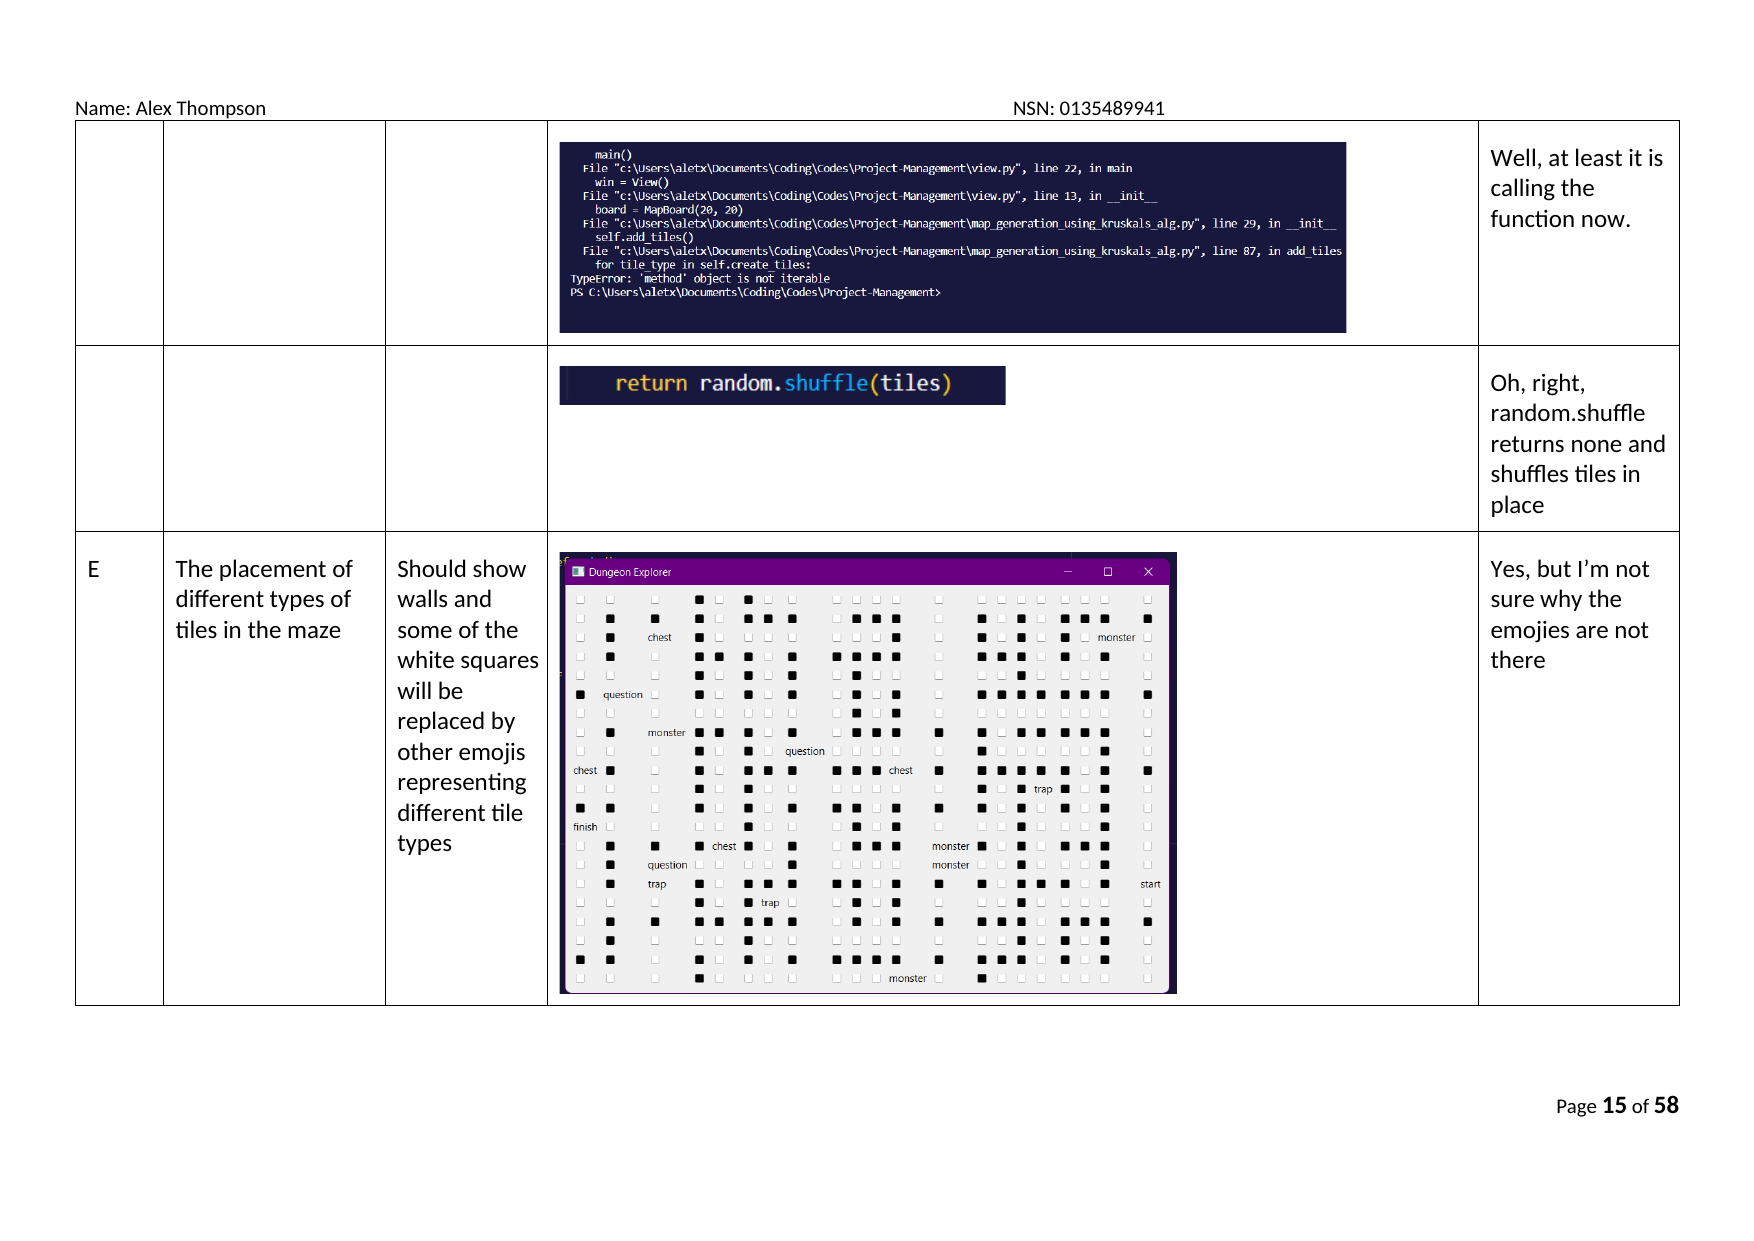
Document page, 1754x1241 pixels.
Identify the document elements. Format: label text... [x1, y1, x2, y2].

picture [559, 142, 1347, 333]
table_cell [548, 121, 1478, 345]
picture [559, 552, 1177, 994]
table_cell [386, 532, 547, 1005]
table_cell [164, 532, 385, 1005]
table_cell [386, 121, 547, 345]
table_cell [548, 532, 1478, 1005]
picture [559, 366, 1006, 405]
table_cell Oh, right, random.shuffle returns none and shuffles tiles in place [1479, 346, 1679, 531]
table_cell Yes, but I’m not sure why the emojies are not there [1479, 532, 1679, 1005]
table_cell E [76, 532, 163, 1005]
table_cell [164, 121, 385, 345]
table_cell [386, 346, 547, 531]
table_cell [164, 346, 385, 531]
table_cell [548, 346, 1478, 531]
table_cell [76, 346, 163, 531]
table_cell [76, 121, 163, 345]
table_cell Well, at least it is calling the function now. [1479, 121, 1679, 345]
